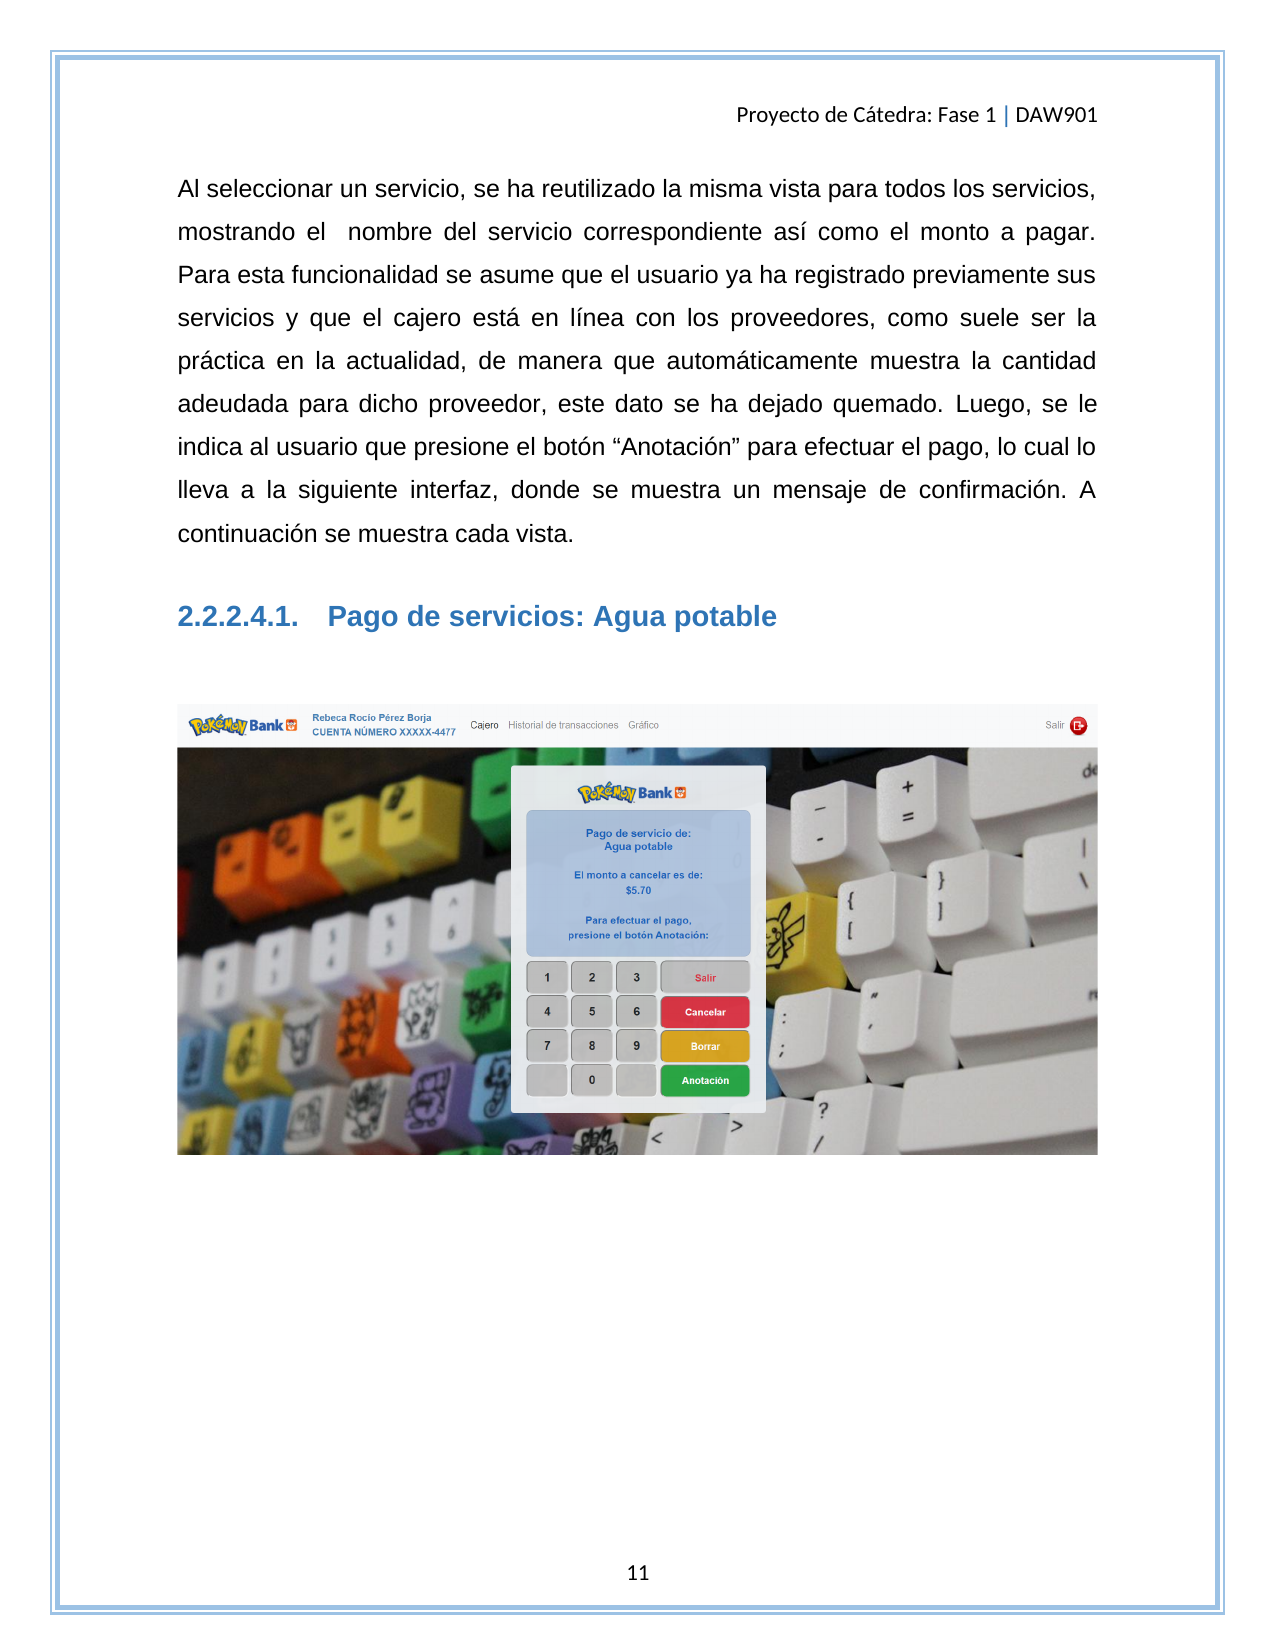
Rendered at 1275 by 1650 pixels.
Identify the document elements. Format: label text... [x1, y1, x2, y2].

subtitle Pago de servicios: Agua potable [177, 599, 1098, 633]
picture [177, 704, 1098, 1155]
text Al seleccionar un servicio, se ha reutilizado la misma vista para todos los servicios, mostrando el nombre del servicio correspondiente así como el monto a pagar. Para esta funcionalidad se asume que el usuario ya ha registrado previamente sus servicios y que el cajero está en línea con los proveedores, como suele ser la práctica en la actualidad, de manera que automáticamente muestra la cantidad adeudada para dicho proveedor, este dato se ha dejado quemado. Luego, se le indica al usuario que presione el botón “Anotación” para efectuar el pago, lo cual lo lleva a la siguiente interfaz, donde se muestra un mensaje de confirmación. A continuación se muestra cada vista. [177, 173, 1098, 547]
